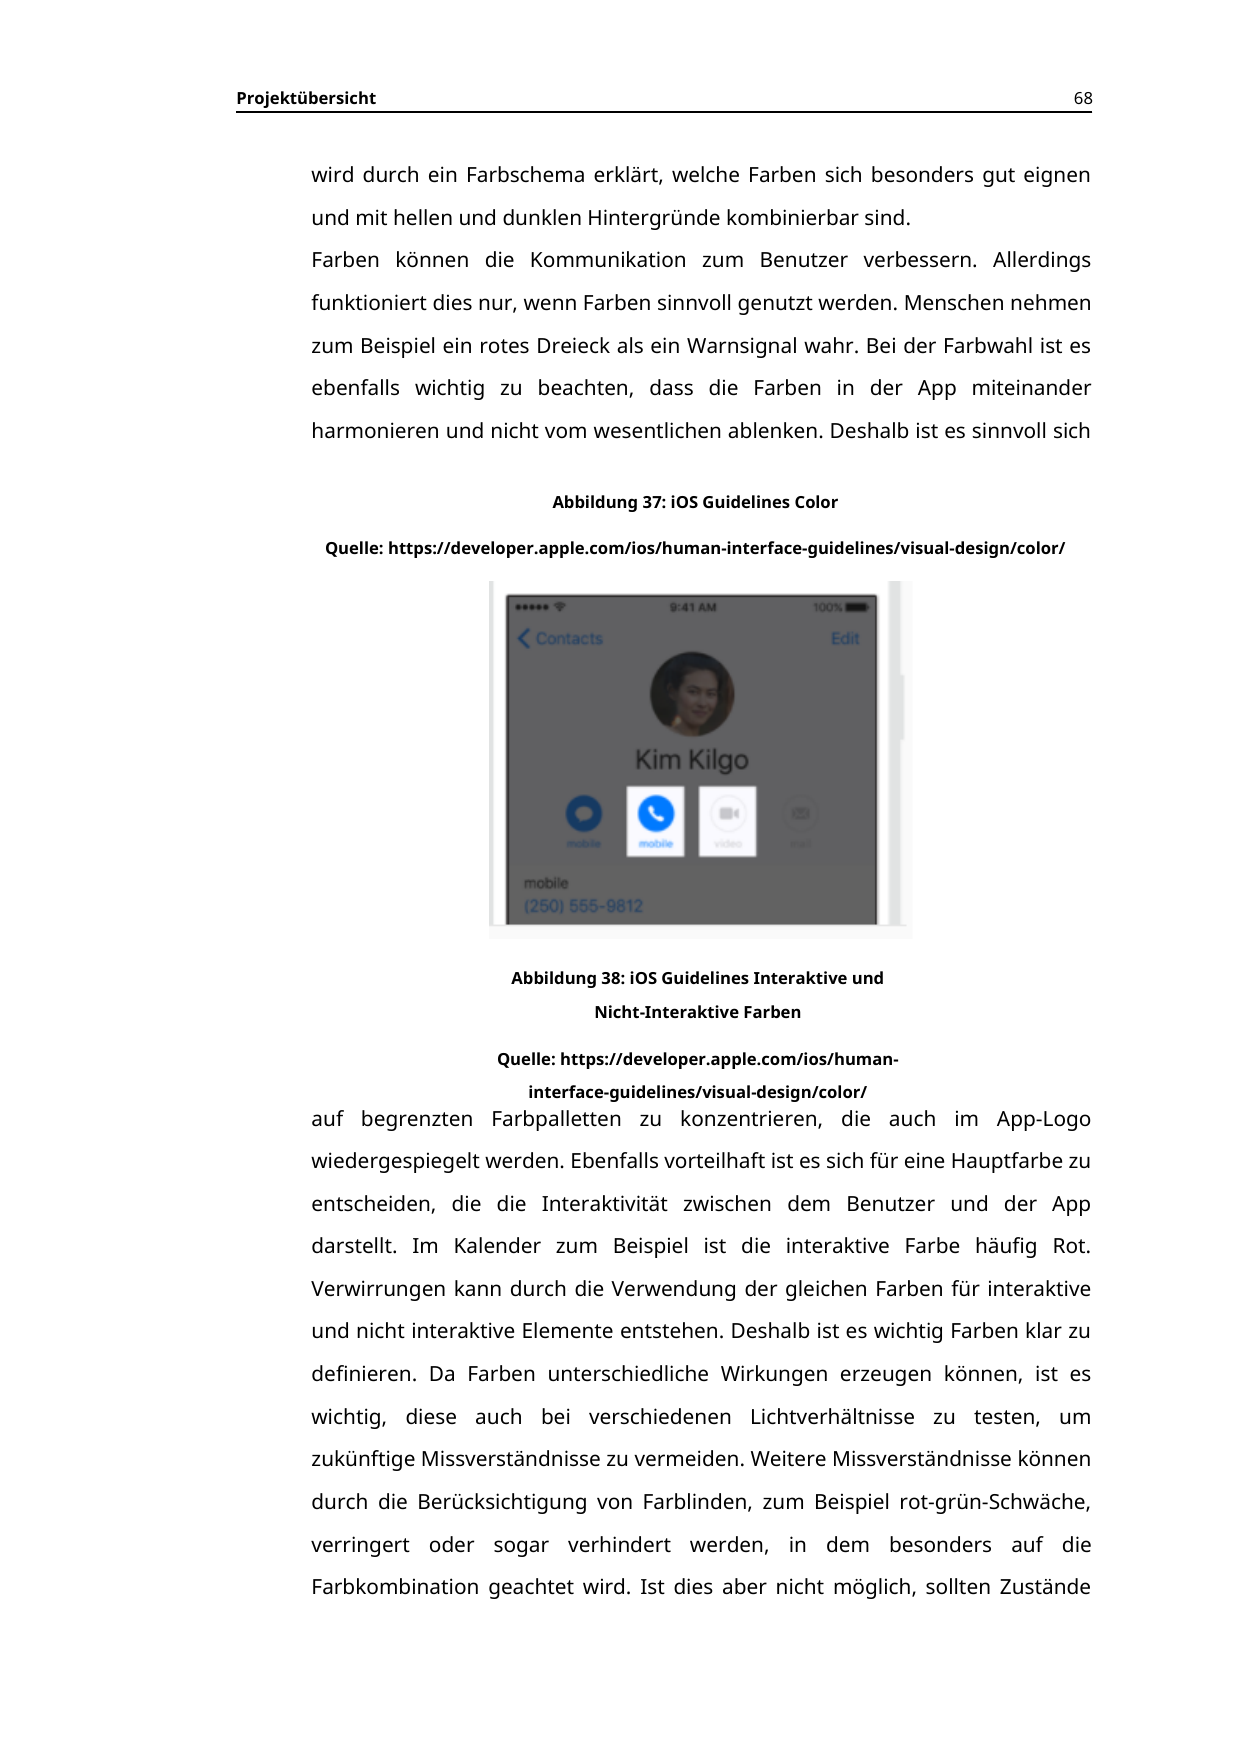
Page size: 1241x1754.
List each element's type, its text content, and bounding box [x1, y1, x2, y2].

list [311, 246, 1092, 1601]
picture [489, 581, 913, 939]
